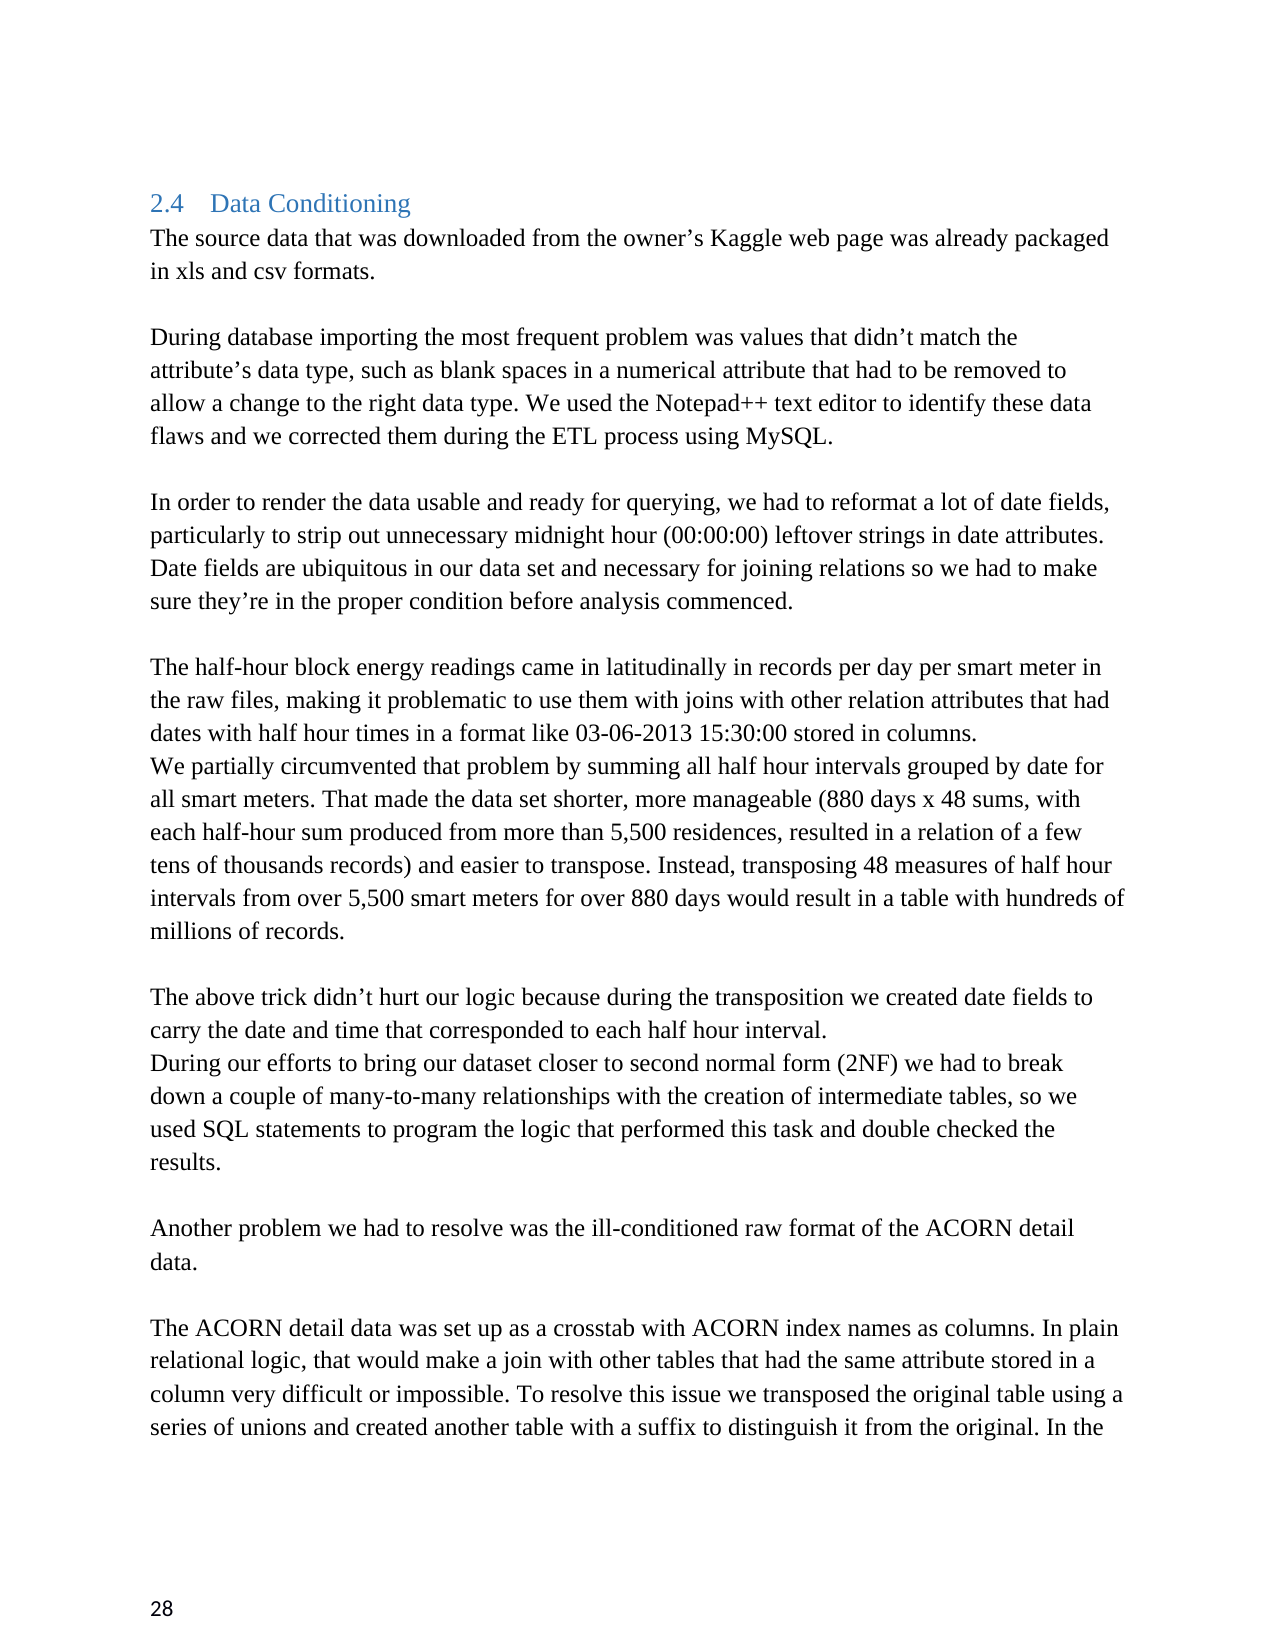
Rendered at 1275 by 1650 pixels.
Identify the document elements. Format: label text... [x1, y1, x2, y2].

text The above trick didn’t hurt our logic because during the transposition we created date fields to carry the date and time that corresponded to each half hour interval. [150, 982, 1125, 1044]
text During database importing the most frequent problem was values that didn’t match the attribute’s data type, such as blank spaces in a numerical attribute that had to be removed to allow a change to the right data type. We used the Notepad++ text editor to identify these data flaws and we corrected them during the ETL process using MySQL. [150, 322, 1125, 450]
text The source data that was downloaded from the owner’s Kaggle web page was already packaged in xls and csv formats. [150, 223, 1125, 285]
text During our efforts to bring our dataset closer to second normal form (2NF) we had to break down a couple of many-to-many relationships with the creation of intermediate tables, so we used SQL statements to program the logic that performed this task and double checked the results. [150, 1048, 1125, 1176]
text Another problem we had to resolve was the ill-conditioned raw format of the ACORN detail data. [150, 1213, 1125, 1275]
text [150, 1313, 1125, 1440]
subtitle Data Conditioning [150, 187, 1125, 218]
text We partially circumvented that problem by summing all half hour intervals grouped by date for all smart meters. That made the data set shorter, more manageable (880 days x 48 sums, with each half-hour sum produced from more than 5,500 residences, resulted in a relation of a few tens of thousands records) and easier to transpose. Instead, transposing 48 measures of half hour intervals from over 5,500 smart meters for over 880 days would result in a table with hundreds of millions of records. [150, 751, 1125, 945]
text In order to render the data usable and ready for querying, we had to reformat a lot of date fields, particularly to strip out unnecessary midnight hour (00:00:00) leftover strings in date attributes. Date fields are ubiquitous in our data set and necessary for joining relations so we had to make sure they’re in the proper condition before analysis commenced. [150, 487, 1125, 615]
text The half-hour block energy readings came in latitudinally in records per day per smart meter in the raw files, making it problematic to use them with joins with other relation attributes that had dates with half hour times in a format like 03-06-2013 15:30:00 stored in columns. [150, 652, 1125, 747]
